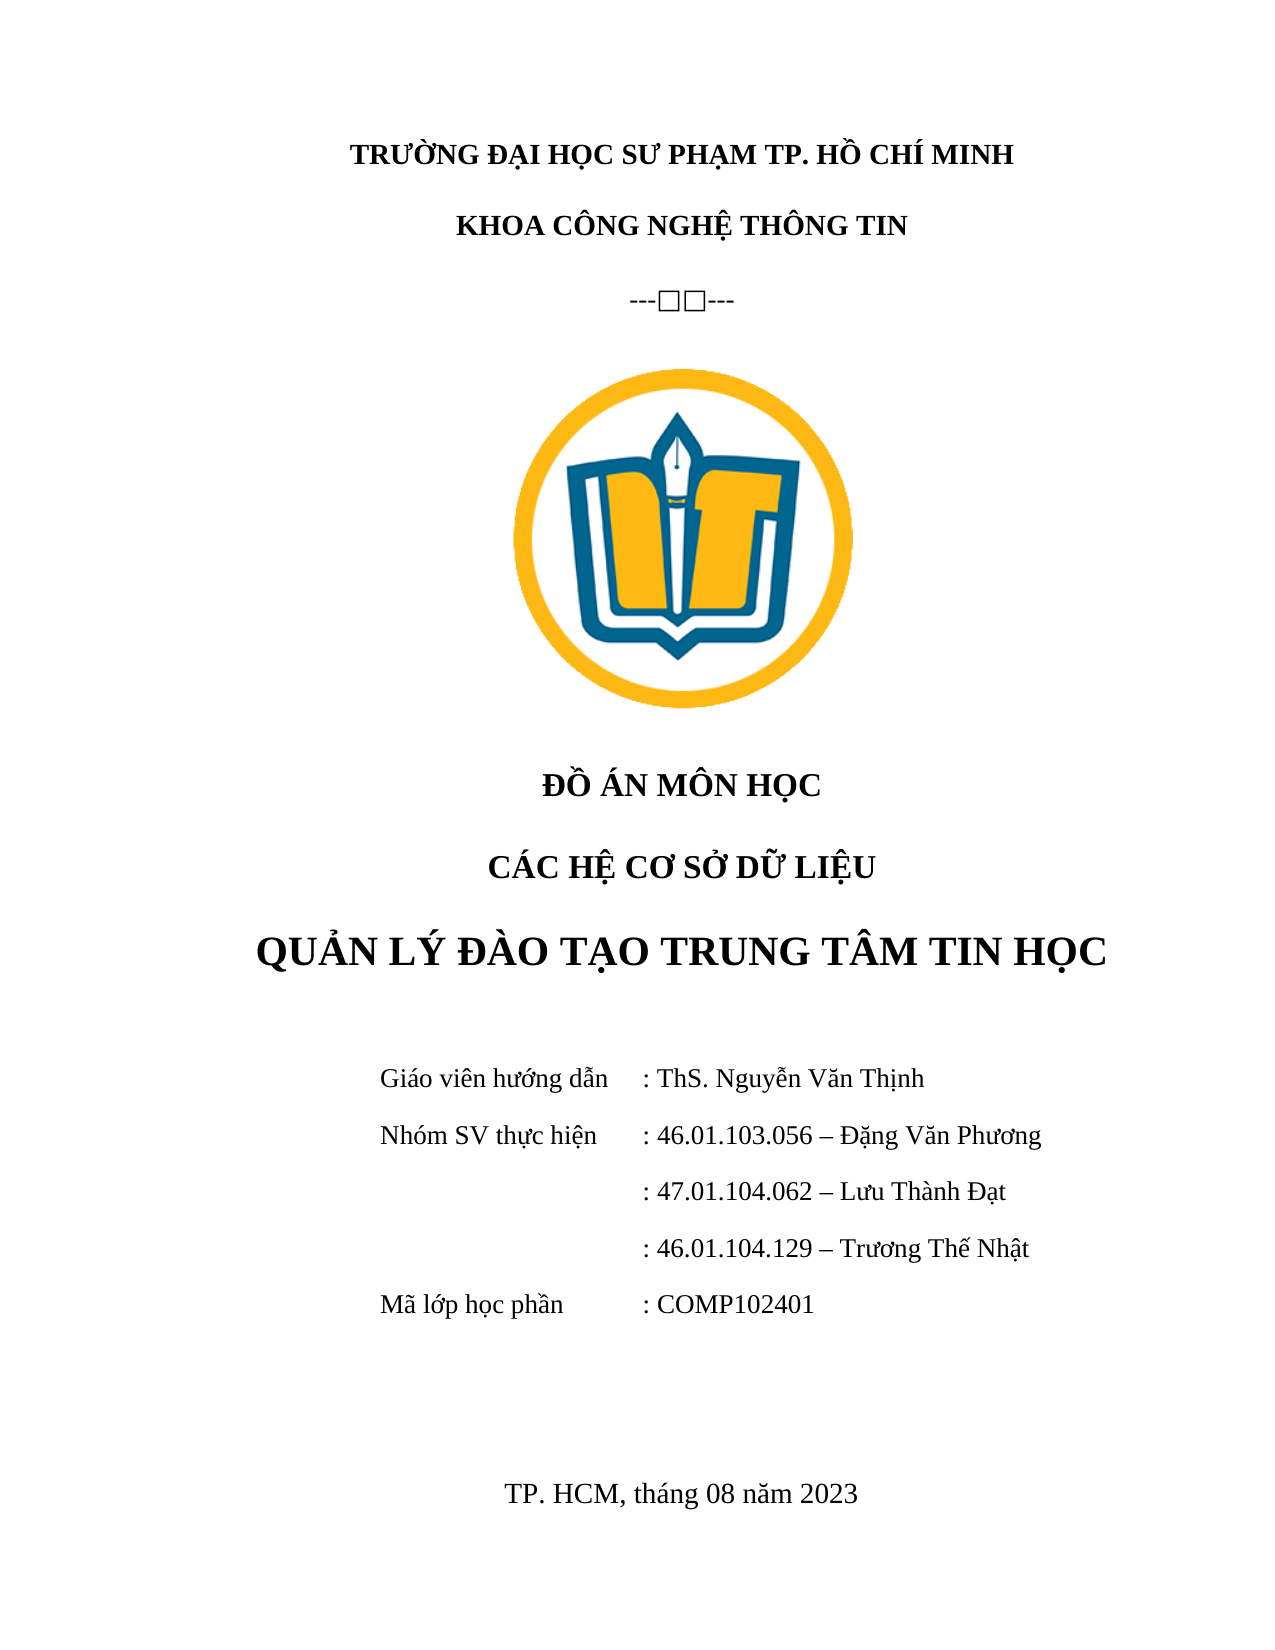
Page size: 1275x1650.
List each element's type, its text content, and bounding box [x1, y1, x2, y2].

text QUẢN LÝ ĐÀO TẠO TRUNG TÂM TIN HỌC [177, 926, 1186, 974]
picture [497, 355, 867, 725]
text TRƯỜNG ĐẠI HỌC SƯ PHẠM TP. HỒ CHÍ MINH [177, 137, 1186, 171]
text ---□□--- [177, 280, 1186, 317]
text CÁC HỆ CƠ SỞ DỮ LIỆU [177, 848, 1186, 886]
text KHOA CÔNG NGHỆ THÔNG TIN [177, 208, 1186, 242]
text ĐỒ ÁN MÔN HỌC [177, 765, 1186, 803]
